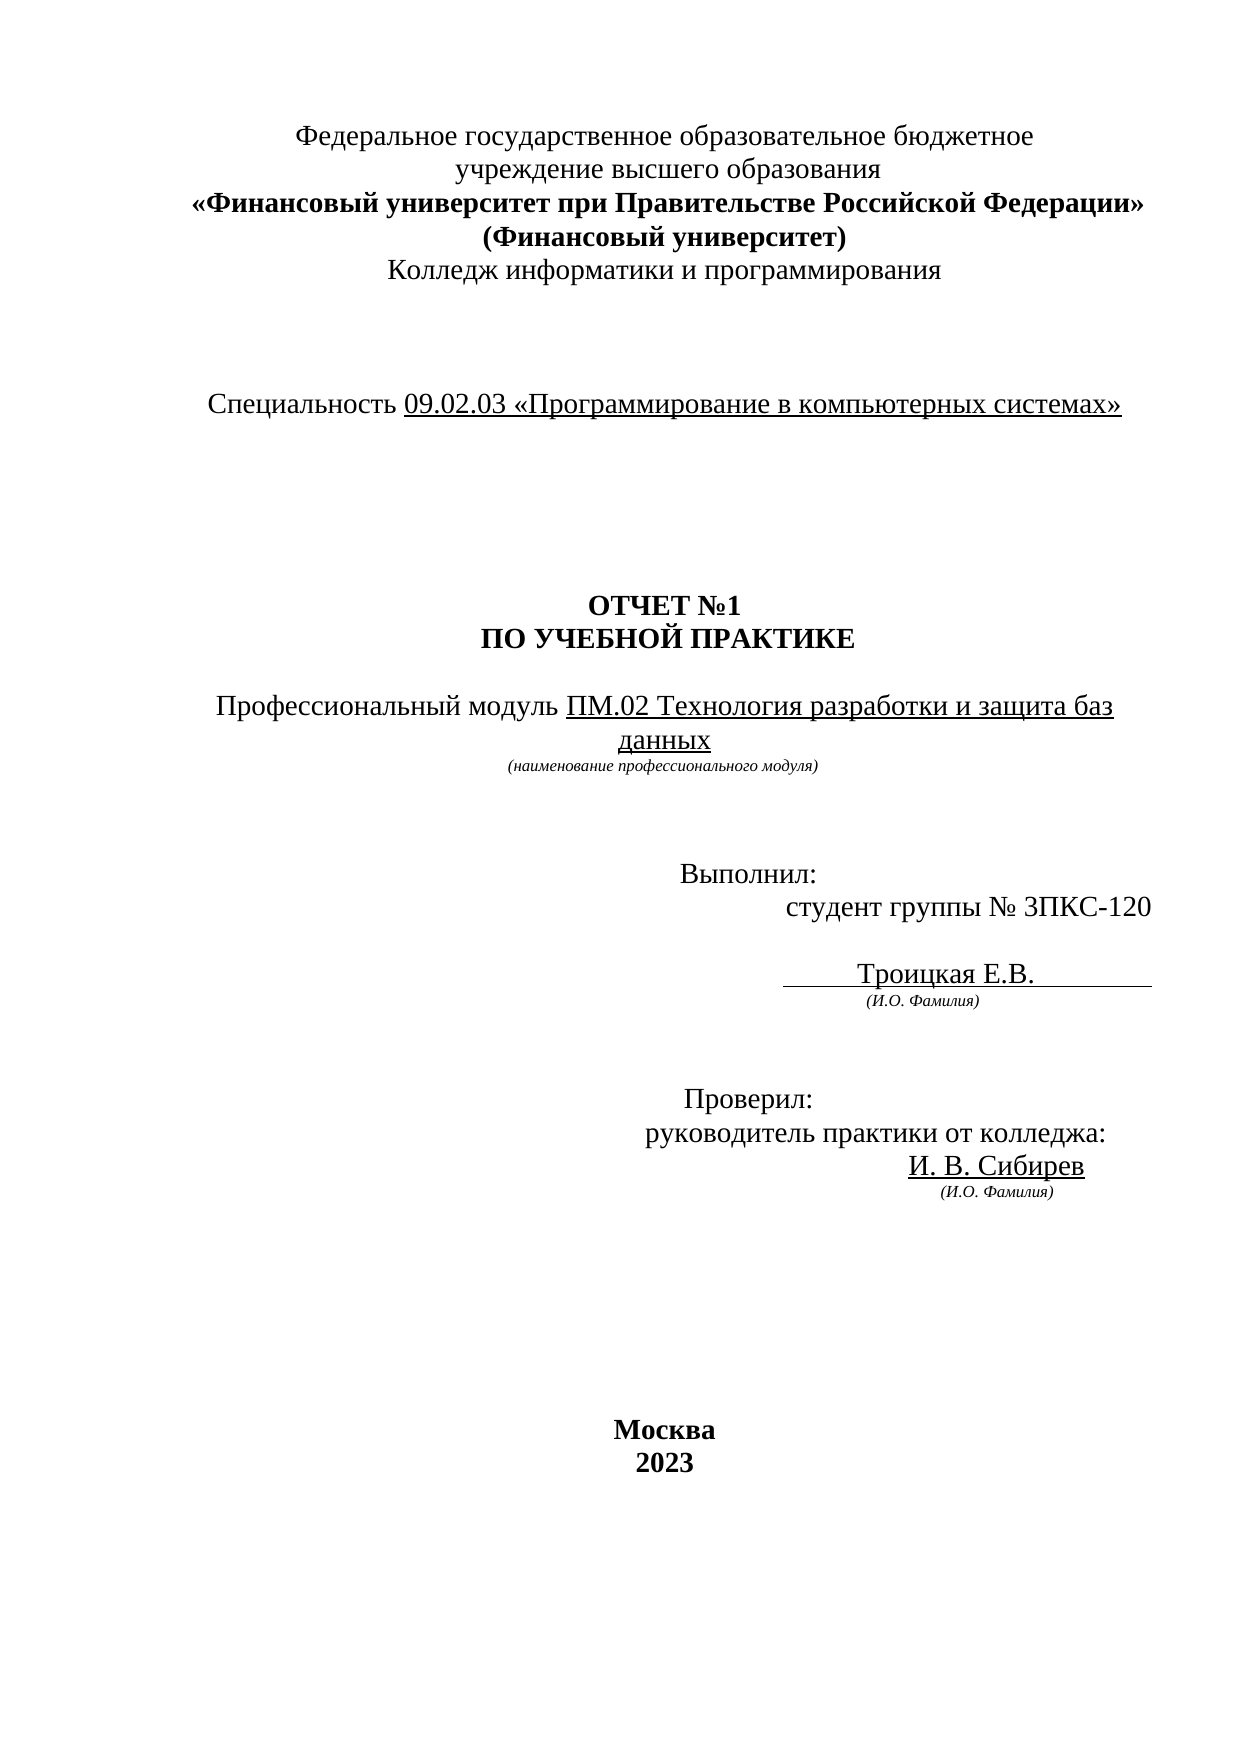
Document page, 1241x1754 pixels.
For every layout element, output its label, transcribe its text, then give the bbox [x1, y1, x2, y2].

text Выполнил: [177, 856, 1152, 889]
text учреждение высшего образования [177, 152, 1152, 185]
text Проверил: [177, 1081, 1152, 1115]
text И. В. Сибирев [767, 1148, 1152, 1182]
text ПО УЧЕБНОЙ ПРАКТИКЕ [177, 621, 1152, 655]
text Федеральное государственное образовательное бюджетное [177, 118, 1152, 152]
text (И.О. Фамилия) [841, 990, 1152, 1024]
text Колледж информатики и программирования [177, 252, 1152, 286]
text (наименование профессионального модуля) [177, 755, 1152, 789]
text (И.О. Фамилия) [472, 1182, 1152, 1215]
text Москва [177, 1412, 1152, 1445]
text руководитель практики от колледжа: [177, 1115, 1152, 1148]
text «Финансовый университет при Правительстве Российской Федерации» [177, 185, 1152, 219]
text Троицкая Е.В. [177, 957, 1152, 990]
text ОТЧЕТ №1 [177, 588, 1152, 621]
text студент группы № 3ПКС-120 [177, 889, 1152, 923]
text (Финансовый университет) [177, 219, 1152, 252]
text Специальность 09.02.03 «Программирование в компьютерных системах» [177, 386, 1152, 420]
text 2023 [177, 1445, 1152, 1479]
text Профессиональный модуль ПМ.02 Технология разработки и защита баз данных [177, 688, 1152, 755]
